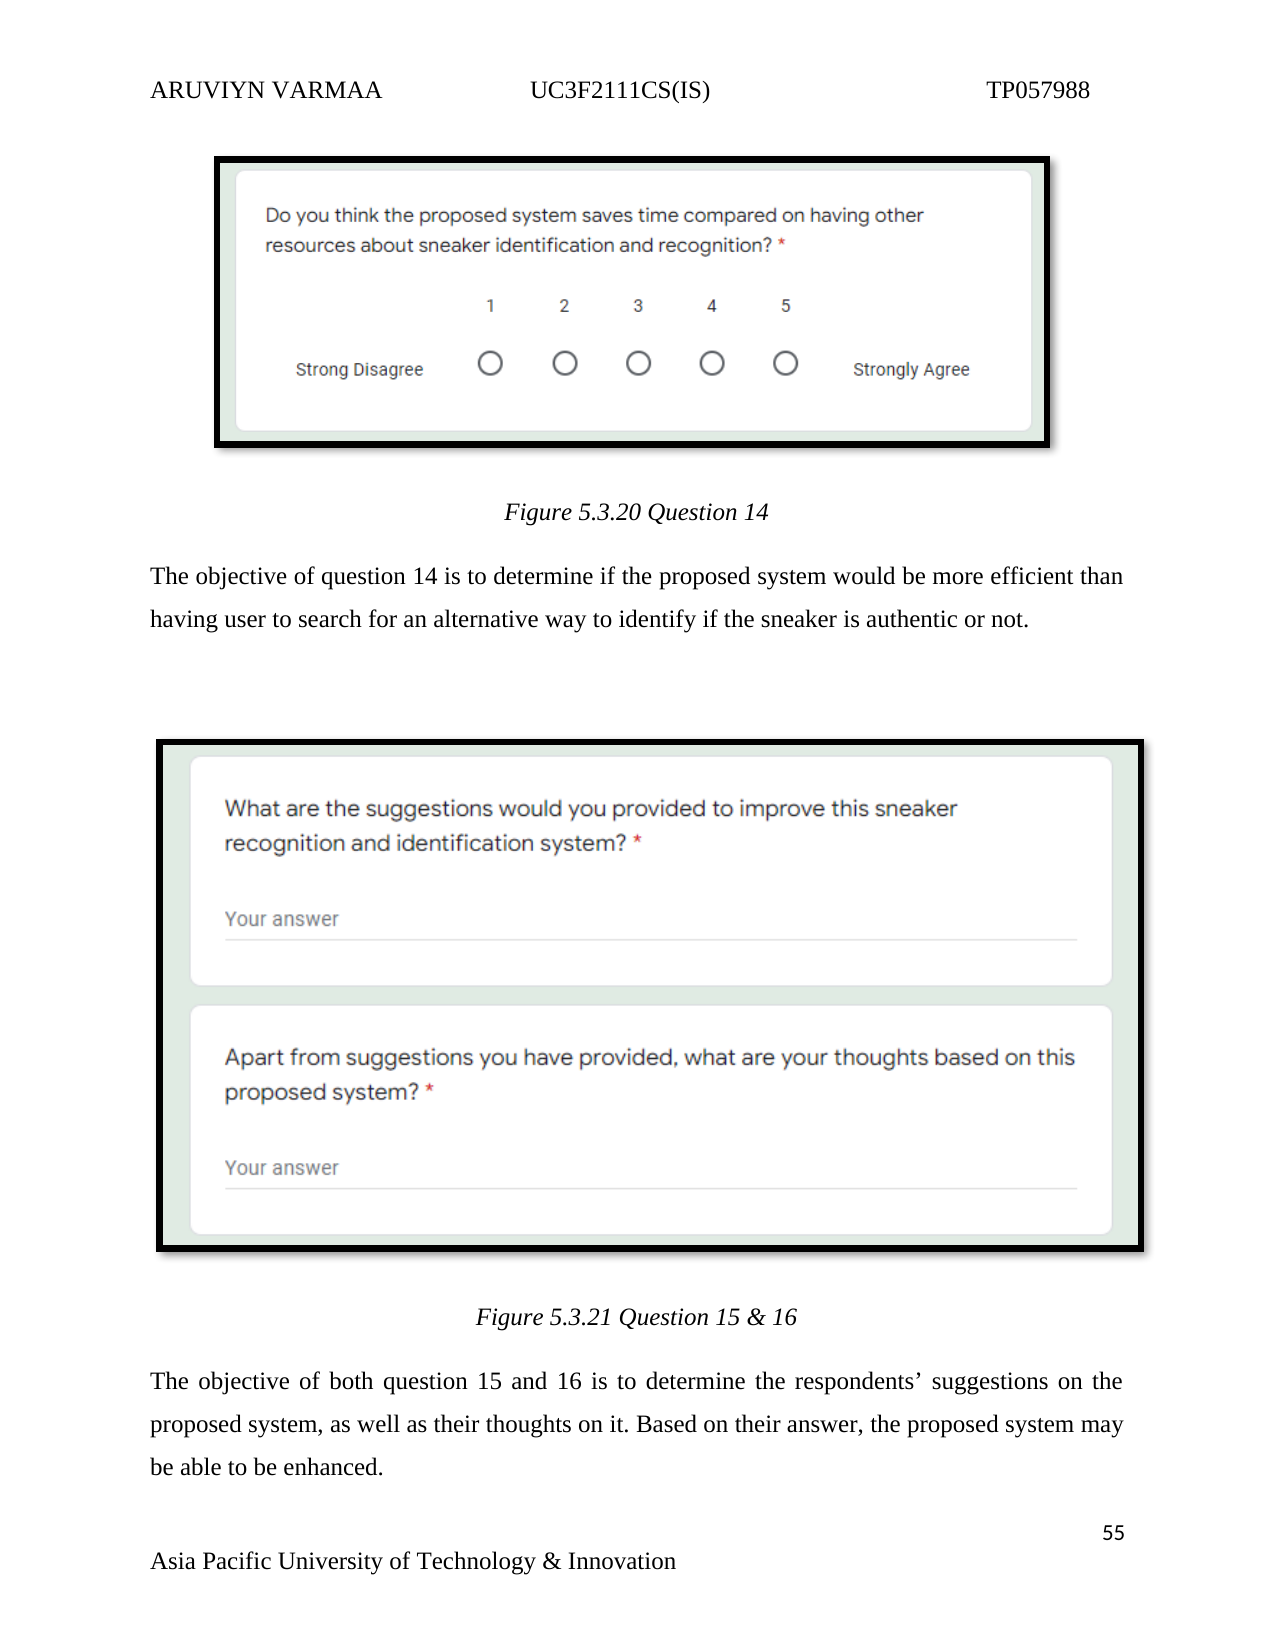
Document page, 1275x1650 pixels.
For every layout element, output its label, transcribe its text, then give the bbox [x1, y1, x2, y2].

text The objective of both question 15 and 16 is to determine the respondents’ suggestions on the proposed system, as well as their thoughts on it. Based on their answer, the proposed system may be able to be enhanced. [150, 1366, 1125, 1481]
text The objective of question 14 is to determine if the proposed system would be more efficient than having user to search for an alternative way to identify if the sneaker is authentic or not. [150, 561, 1125, 633]
picture [163, 745, 1138, 1245]
picture [220, 163, 1044, 441]
text Figure 5.3.20 Question 14 [150, 497, 1125, 526]
text Figure 5.3.21 Question 15 & 16 [150, 1302, 1125, 1331]
